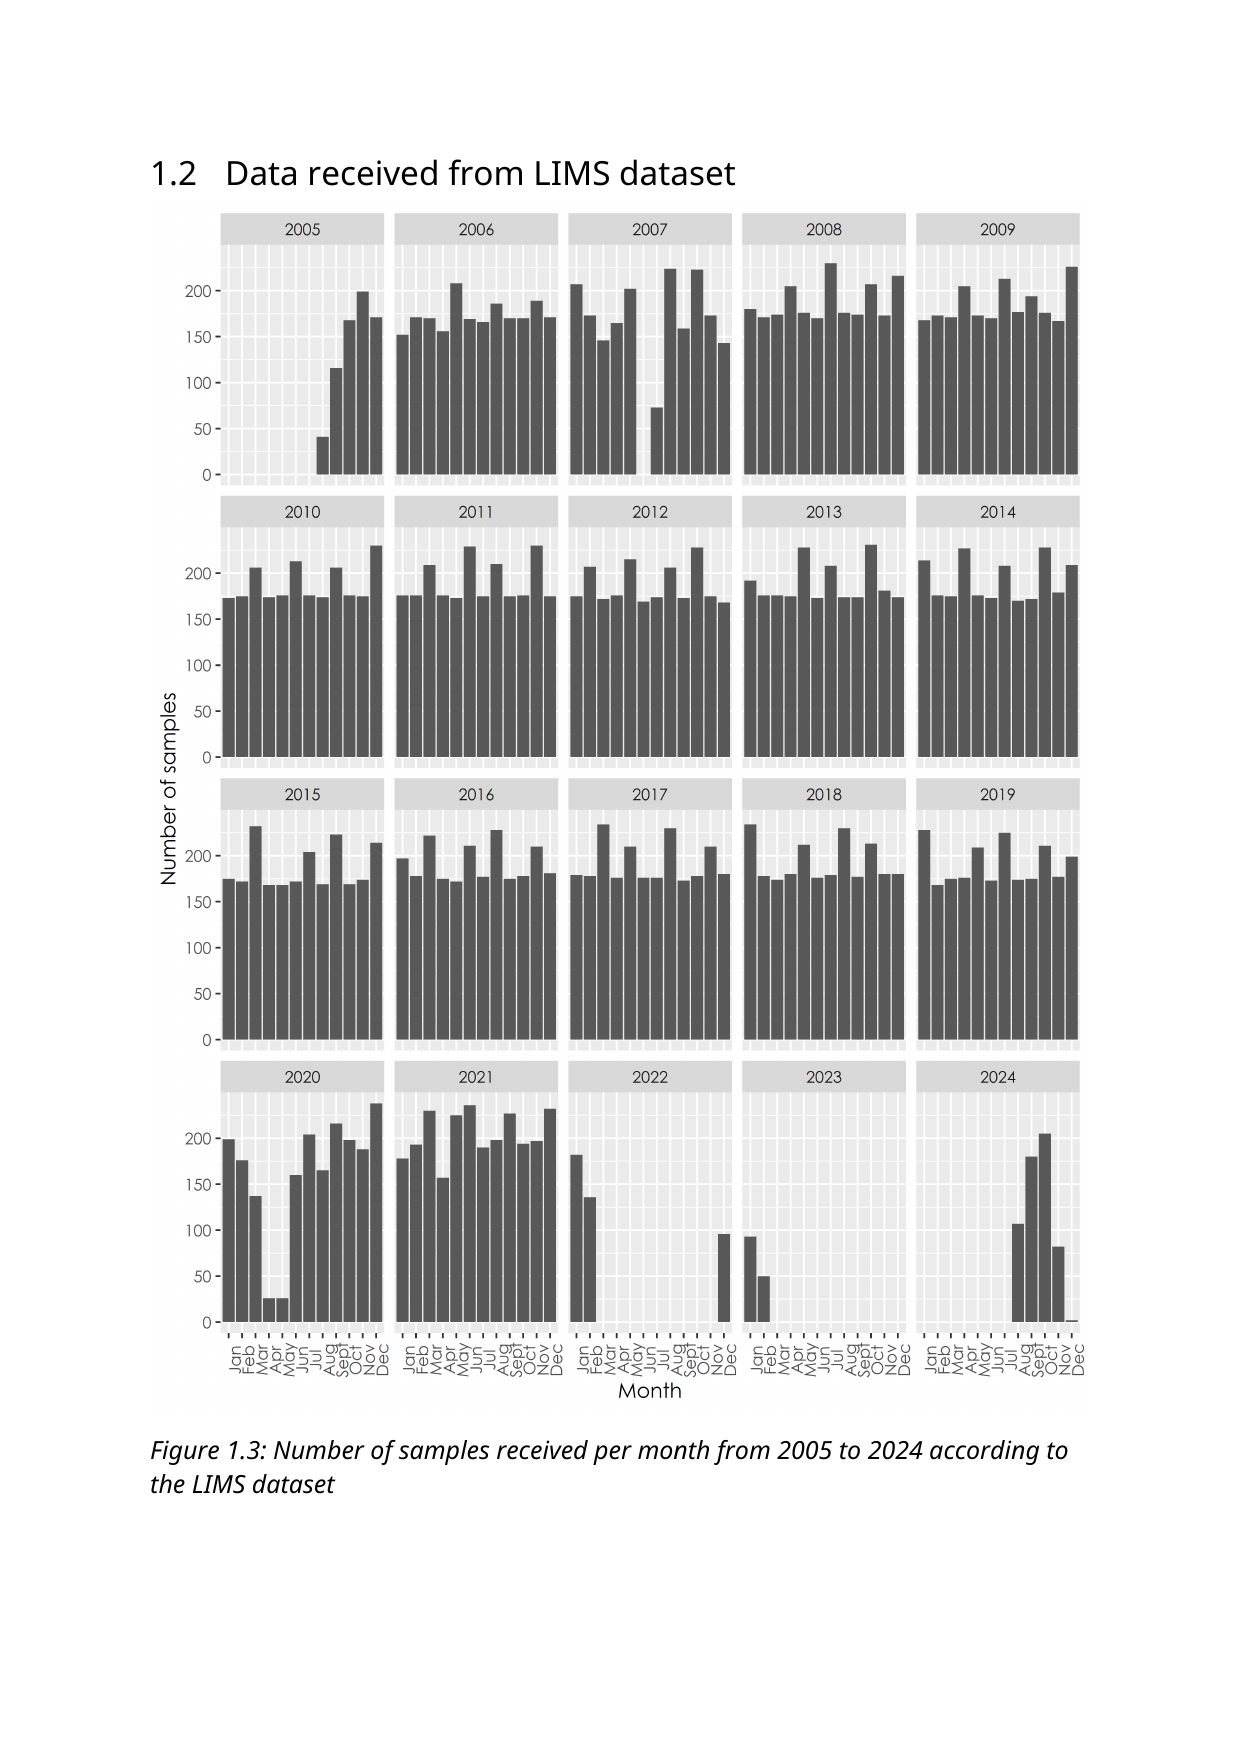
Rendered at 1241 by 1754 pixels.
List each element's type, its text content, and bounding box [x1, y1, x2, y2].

picture [150, 203, 1090, 1412]
subtitle 1.2 Data received from LIMS dataset [150, 150, 1090, 195]
text Figure 1.3: Number of samples received per month from 2005 to 2024 according to the LIMS dataset [150, 1433, 1090, 1501]
